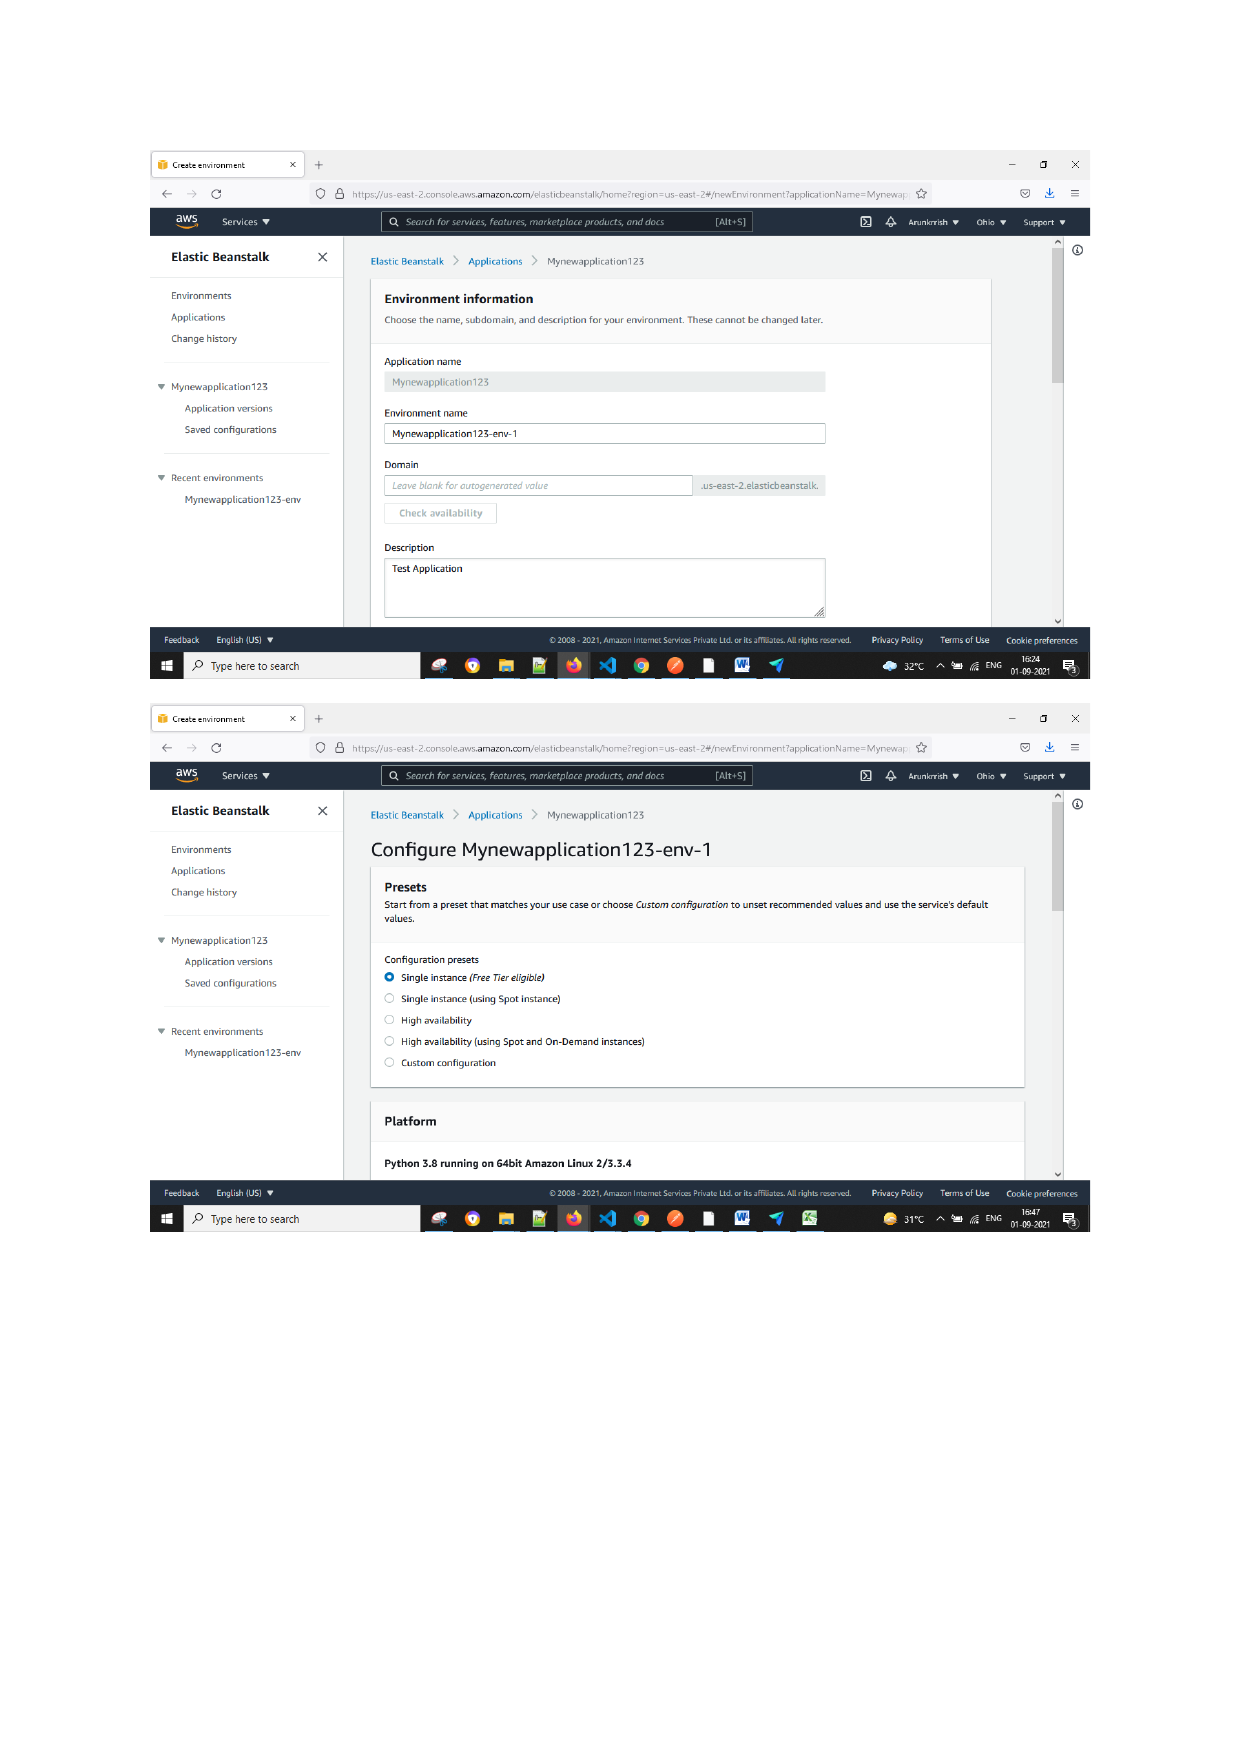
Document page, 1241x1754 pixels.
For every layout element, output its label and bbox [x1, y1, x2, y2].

picture [150, 703, 1091, 1232]
picture [150, 150, 1091, 679]
